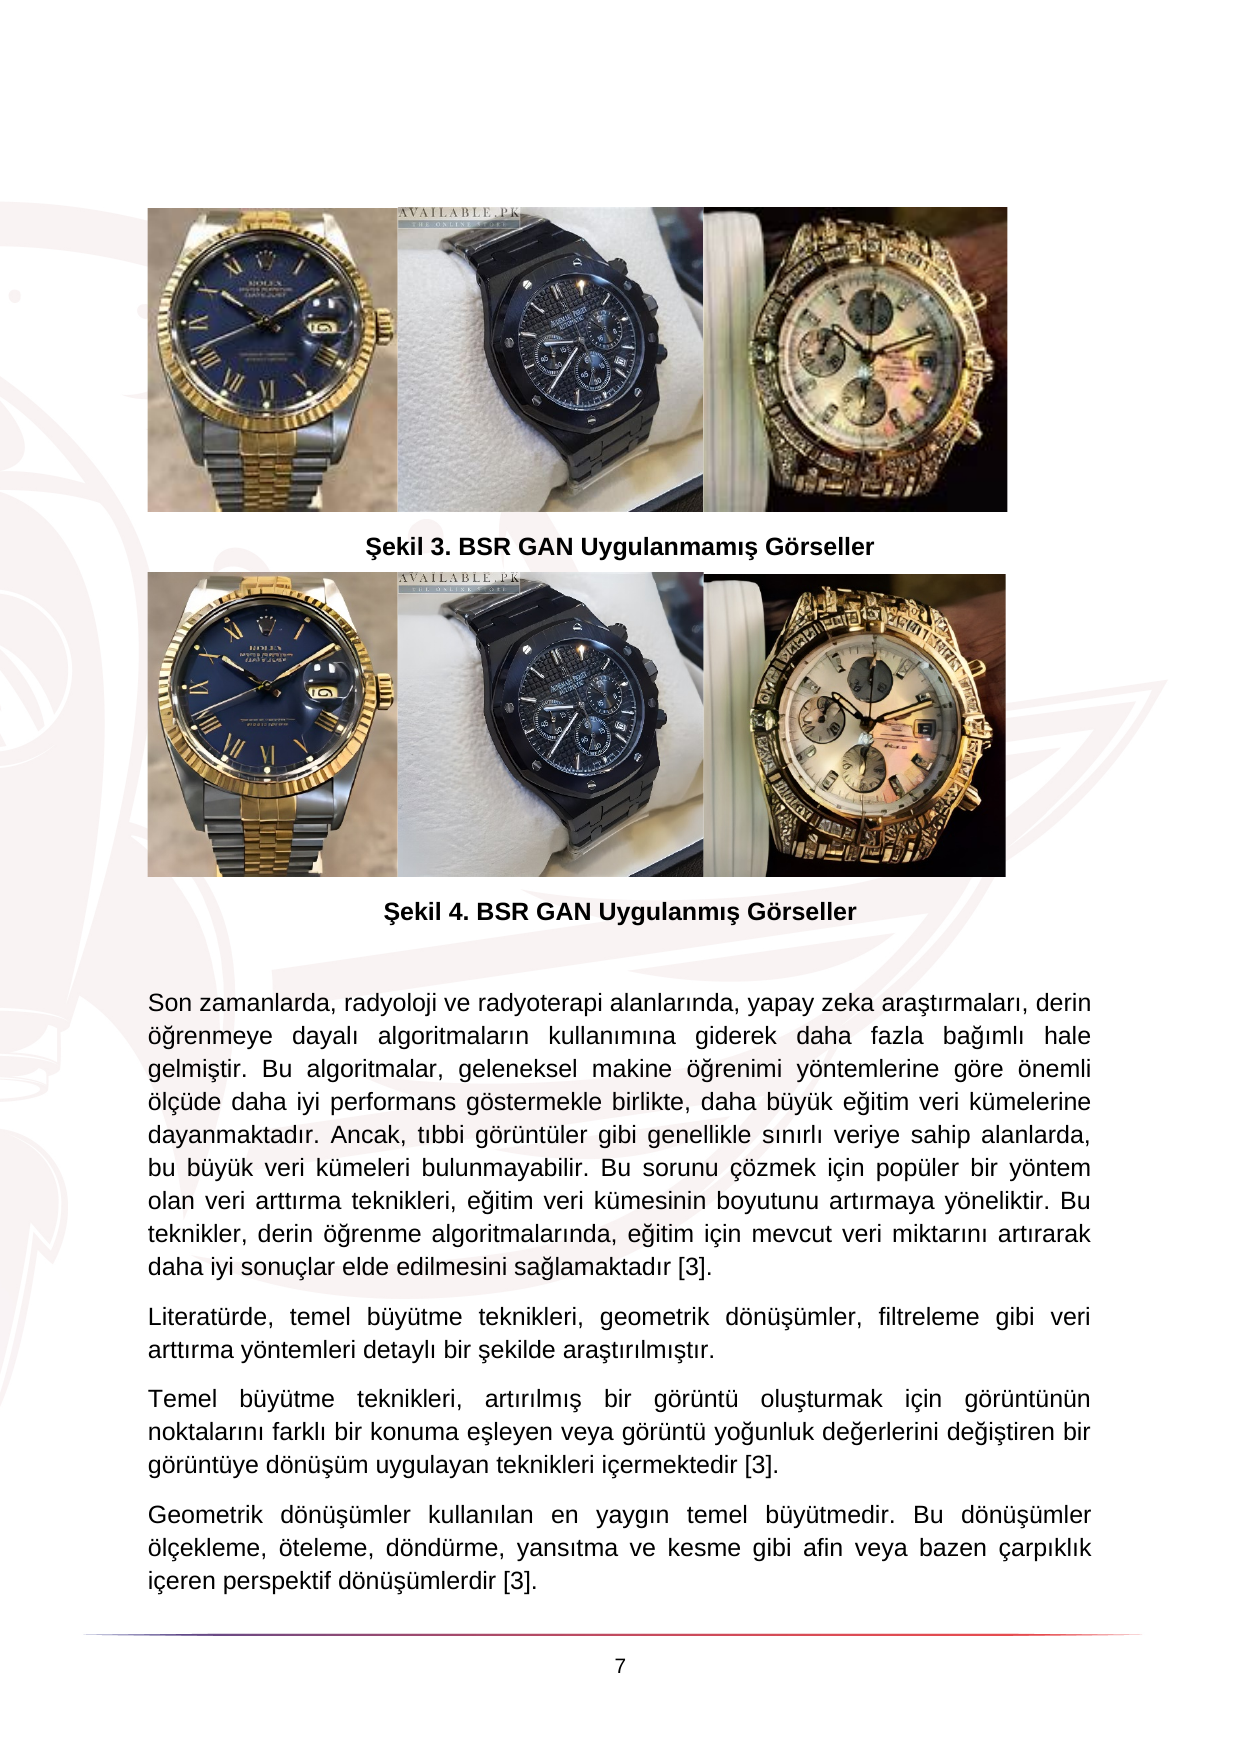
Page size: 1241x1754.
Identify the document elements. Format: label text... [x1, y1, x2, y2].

text Şekil 4. BSR GAN Uygulanmış Görseller [148, 897, 1093, 925]
text Temel büyütme teknikleri, artırılmış bir görüntü oluşturmak için görüntünün noktalarını farklı bir konuma eşleyen veya görüntü yoğunluk değerlerini değiştiren bir görüntüye dönüşüm uygulayan teknikleri içermektedir [3]. [148, 1384, 1093, 1479]
text Son zamanlarda, radyoloji ve radyoterapi alanlarında, yapay zeka araştırmaları, derin öğrenmeye dayalı algoritmaların kullanımına giderek daha fazla bağımlı hale gelmiştir. Bu algoritmalar, geleneksel makine öğrenimi yöntemlerine göre önemli ölçüde daha iyi performans göstermekle birlikte, daha büyük eğitim veri kümelerine dayanmaktadır. Ancak, tıbbi görüntüler gibi genellikle sınırlı veriye sahip alanlarda, bu büyük veri kümeleri bulunmayabilir. Bu sorunu çözmek için popüler bir yöntem olan veri arttırma teknikleri, eğitim veri kümesinin boyutunu artırmaya yöneliktir. Bu teknikler, derin öğrenme algoritmalarında, eğitim için mevcut veri miktarını artırarak daha iyi sonuçlar elde edilmesini sağlamaktadır [3]. [148, 988, 1093, 1281]
text Literatürde, temel büyütme teknikleri, geometrik dönüşümler, filtreleme gibi veri arttırma yöntemleri detaylı bir şekilde araştırılmıştır. [148, 1302, 1093, 1363]
text Geometrik dönüşümler kullanılan en yaygın temel büyütmedir. Bu dönüşümler ölçekleme, öteleme, döndürme, yansıtma ve kesme gibi afin veya bazen çarpıklık içeren perspektif dönüşümlerdir [3]. [148, 1500, 1093, 1595]
picture [0, 113, 1233, 1690]
text Şekil 3. BSR GAN Uygulanmamış Görseller [148, 531, 1093, 560]
